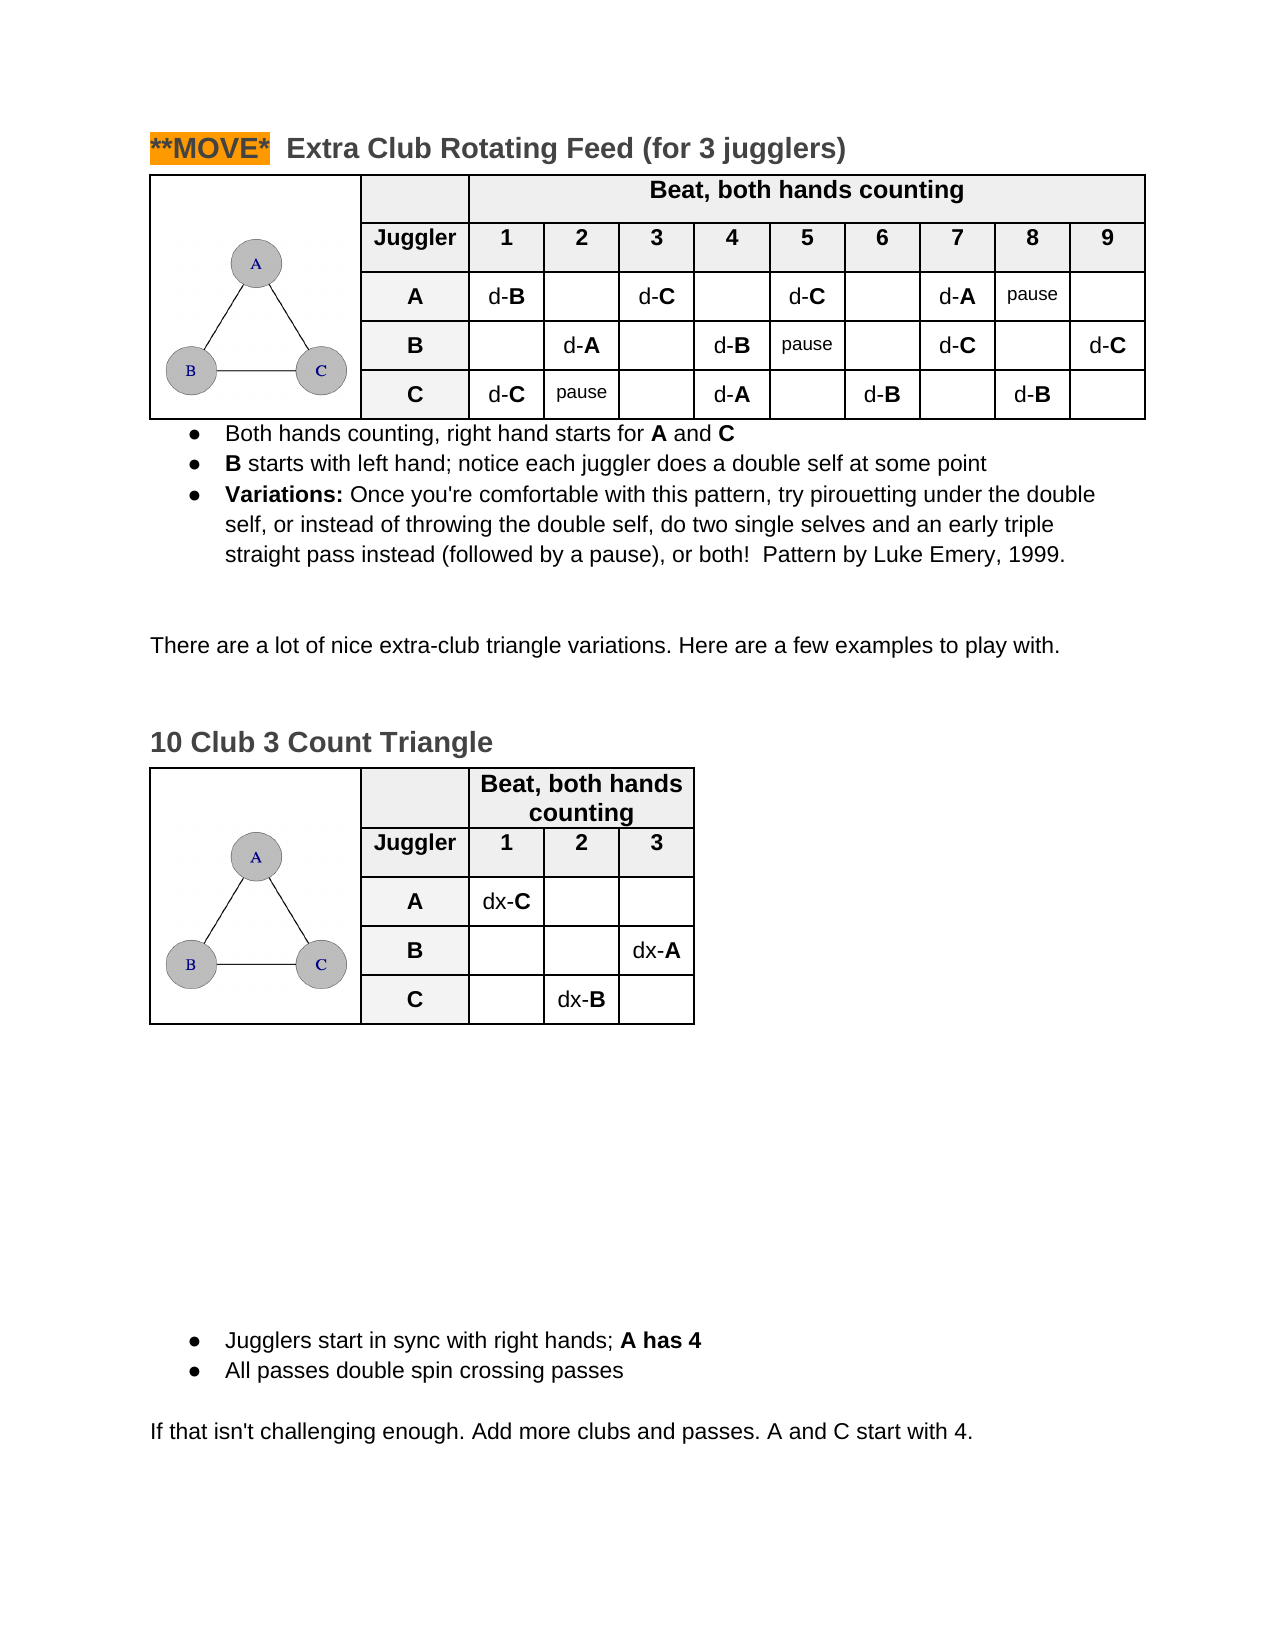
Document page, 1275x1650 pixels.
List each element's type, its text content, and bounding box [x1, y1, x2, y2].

table_cell [545, 927, 618, 974]
list Both hands counting, right hand starts for A and C [187, 420, 1125, 446]
table_header [151, 769, 360, 1023]
table_cell dx-A [620, 927, 693, 974]
list Variations: Once you're comfortable with this pattern, try pirouetting under the double self, or instead of throwing the double self, do two single selves and an early triple straight pass instead (followed by a pause), or both! Pattern by Luke Emery, 1999. [187, 481, 1125, 567]
table_cell 8 [996, 224, 1069, 271]
picture [161, 822, 356, 994]
list B starts with left hand; notice each juggler does a double self at some point [187, 450, 1125, 477]
table_cell [620, 976, 693, 1023]
table_cell A [362, 878, 468, 925]
table_cell [470, 322, 543, 369]
list Jugglers start in sync with right hands; A has 4 [187, 1327, 1125, 1354]
table_cell [620, 322, 693, 369]
subtitle 10 Club 3 Count Triangle [150, 725, 1125, 759]
table_cell 5 [771, 224, 844, 271]
table_header Beat, both hands counting [470, 176, 1144, 222]
table_cell 2 [545, 829, 618, 876]
table_header [362, 176, 468, 222]
table_cell C [362, 976, 468, 1023]
table_cell [470, 976, 543, 1023]
table_cell Juggler [362, 829, 468, 876]
table_cell C [362, 371, 468, 418]
table_cell d-C [1071, 322, 1144, 369]
table_cell 6 [846, 224, 919, 271]
table_cell d-B [846, 371, 919, 418]
table_cell [695, 273, 769, 320]
table_cell d-C [771, 273, 844, 320]
table_cell [921, 371, 994, 418]
table_cell d-C [470, 371, 543, 418]
table_cell 7 [921, 224, 994, 271]
table_cell [620, 371, 693, 418]
list All passes double spin crossing passes [187, 1357, 1125, 1384]
table_cell d-B [695, 322, 769, 369]
table_cell [470, 927, 543, 974]
table_cell d-C [921, 322, 994, 369]
table_cell d-B [470, 273, 543, 320]
table_cell 9 [1071, 224, 1144, 271]
table_cell 2 [545, 224, 618, 271]
table_cell pause [996, 273, 1069, 320]
table_cell 3 [620, 224, 693, 271]
subtitle **MOVE* Extra Club Rotating Feed (for 3 jugglers) [270, 132, 1125, 165]
table_cell [1071, 273, 1144, 320]
text There are a lot of nice extra-club triangle variations. Here are a few examples to play with. [150, 632, 1125, 658]
table_cell d-A [921, 273, 994, 320]
table_cell B [362, 927, 468, 974]
table_cell [1071, 371, 1144, 418]
table_cell [545, 878, 618, 925]
table_cell [620, 878, 693, 925]
table_header [362, 769, 468, 827]
table_cell 3 [620, 829, 693, 876]
table_cell d-B [996, 371, 1069, 418]
table_cell Juggler [362, 224, 468, 271]
table_cell dx-C [470, 878, 543, 925]
table_cell [545, 273, 618, 320]
table_cell A [362, 273, 468, 320]
table_cell pause [771, 322, 844, 369]
table_cell dx-B [545, 976, 618, 1023]
table_header Beat, both hands counting [470, 769, 693, 827]
table_cell pause [545, 371, 618, 418]
picture [161, 228, 356, 401]
table_cell d-A [545, 322, 618, 369]
table_cell [846, 322, 919, 369]
table_cell [846, 273, 919, 320]
table_cell [996, 322, 1069, 369]
table_cell [771, 371, 844, 418]
table_cell 4 [695, 224, 769, 271]
text If that isn't challenging enough. Add more clubs and passes. A and C start with 4. [150, 1418, 1125, 1444]
table_cell d-C [620, 273, 693, 320]
table_cell B [362, 322, 468, 369]
table_header [151, 176, 360, 418]
table_cell 1 [470, 829, 543, 876]
table_cell d-A [695, 371, 769, 418]
table_cell 1 [470, 224, 543, 271]
